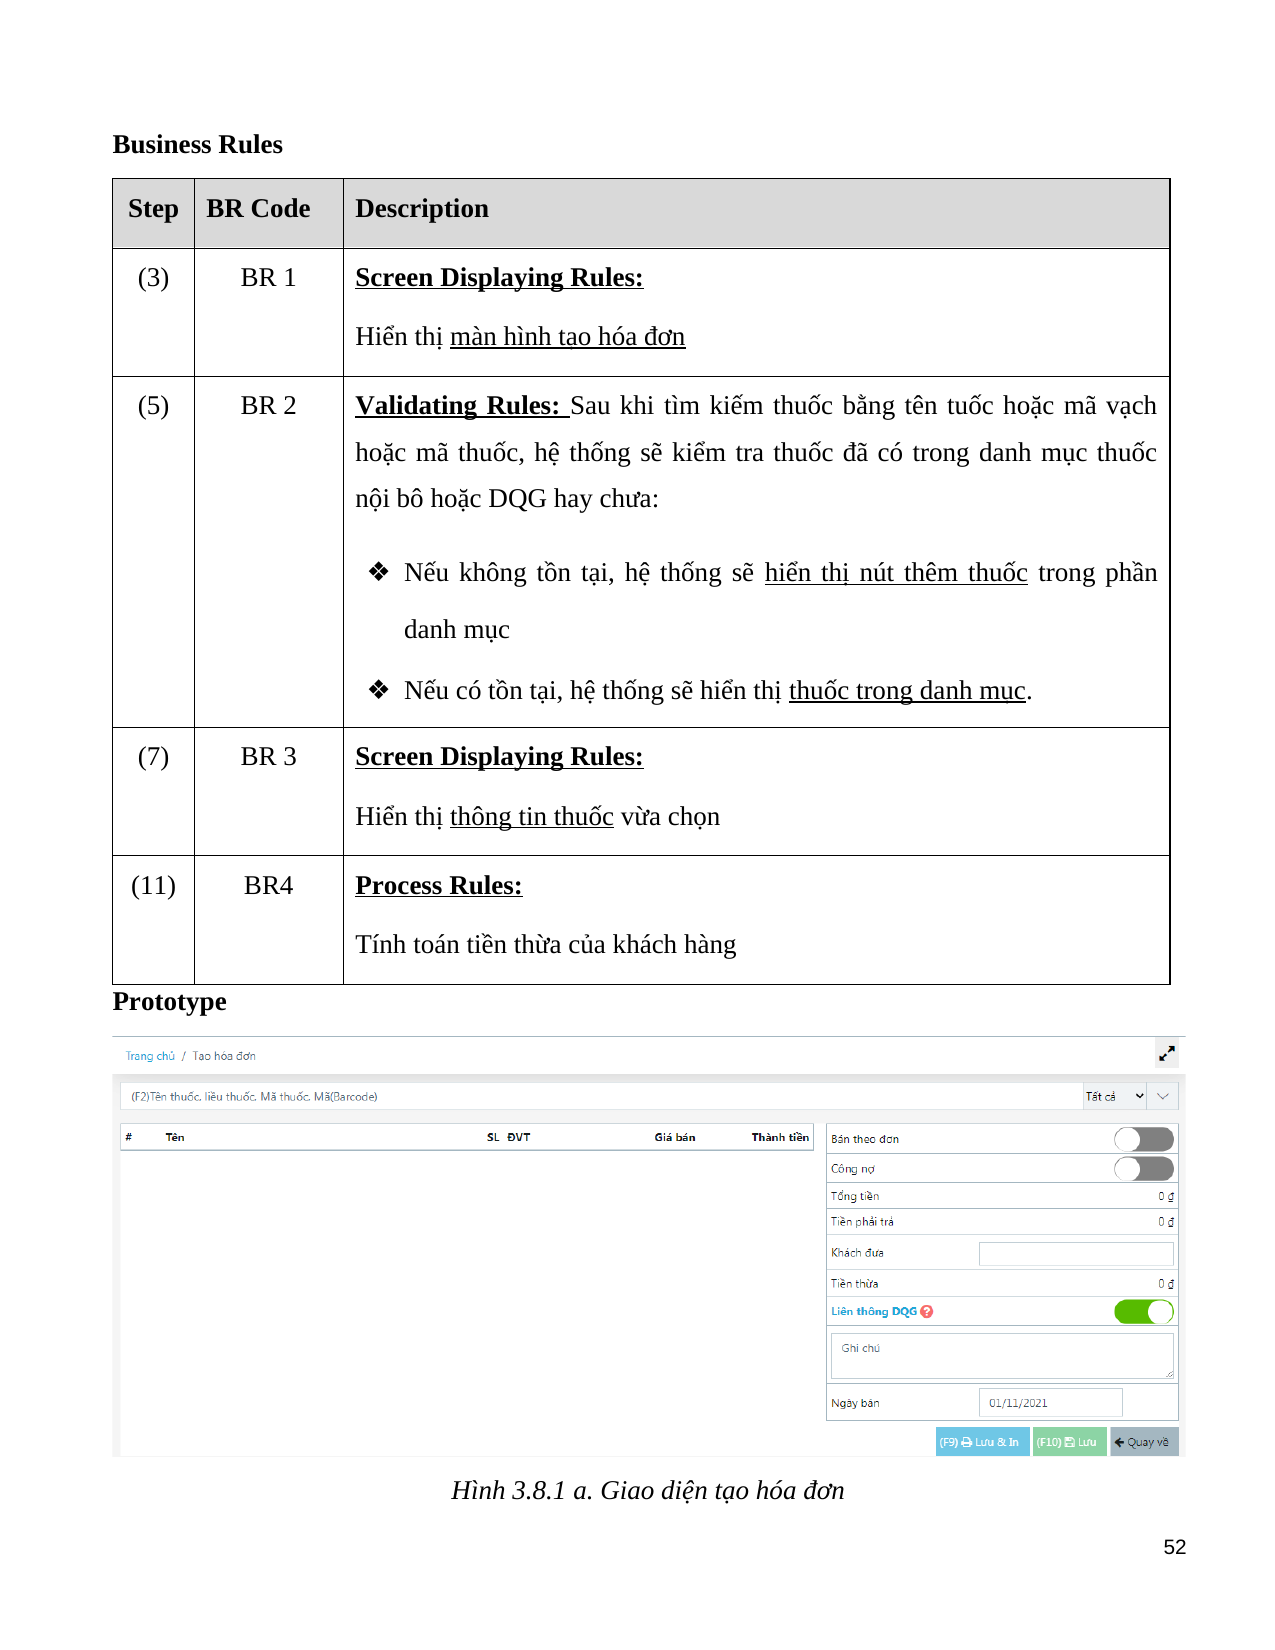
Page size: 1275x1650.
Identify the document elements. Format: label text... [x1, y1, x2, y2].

table_cell (11) [113, 856, 194, 984]
table_cell Screen Displaying Rules: Hiển thị thông tin thuốc vừa chọn [344, 728, 1169, 855]
table_cell BR4 [195, 856, 343, 984]
table_cell Validating Rules: Sau khi tìm kiếm thuốc bằng tên tuốc hoặc mã vạch hoặc mã thuốc, hệ thống sẽ kiểm tra thuốc đã có trong danh mục thuốc nội bô hoặc DQG hay chưa: Nếu không tồn tại, hệ thống sẽ hiển thị nút thêm thuốc trong phần danh mục Nếu có tồn tại, hệ thống sẽ hiển thị thuốc trong danh mục. [344, 377, 1169, 727]
table_cell BR 2 [195, 377, 343, 727]
text Hình 3.8.1 a. Giao diện tạo hóa đơn [112, 1474, 1186, 1505]
table_header Description [344, 179, 1169, 247]
table_cell Screen Displaying Rules: Hiển thị màn hình tạo hóa đơn [344, 249, 1169, 376]
table_header BR Code [195, 179, 343, 247]
table_header Step [113, 179, 194, 247]
table_cell Process Rules: Tính toán tiền thừa của khách hàng [344, 856, 1169, 984]
table_cell (5) [113, 377, 194, 727]
text Business Rules [112, 128, 1186, 159]
picture [112, 1034, 1186, 1457]
table_cell (3) [113, 249, 194, 376]
table_cell BR 3 [195, 728, 343, 855]
table_cell BR 1 [195, 249, 343, 376]
text Prototype [112, 985, 1186, 1016]
table_cell (7) [113, 728, 194, 855]
